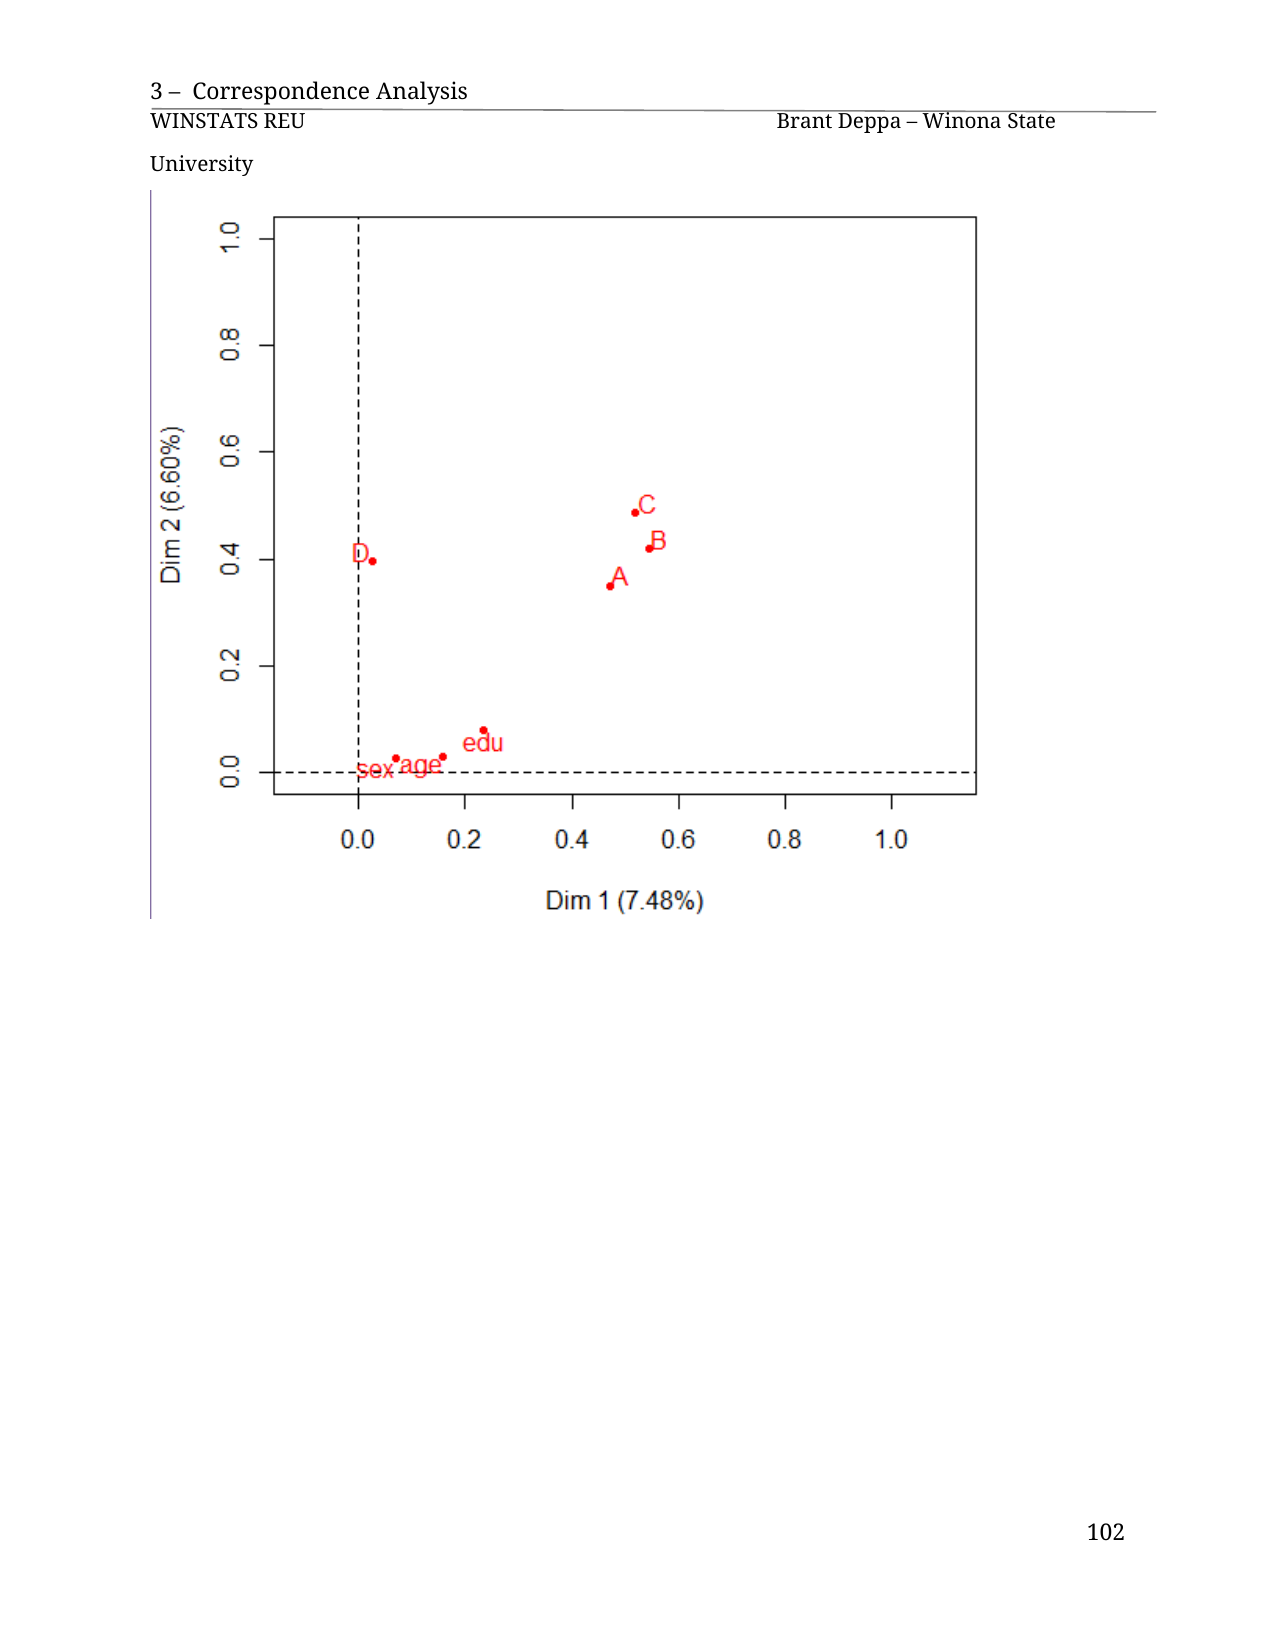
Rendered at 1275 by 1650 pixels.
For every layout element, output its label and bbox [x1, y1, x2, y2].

picture [150, 190, 985, 919]
